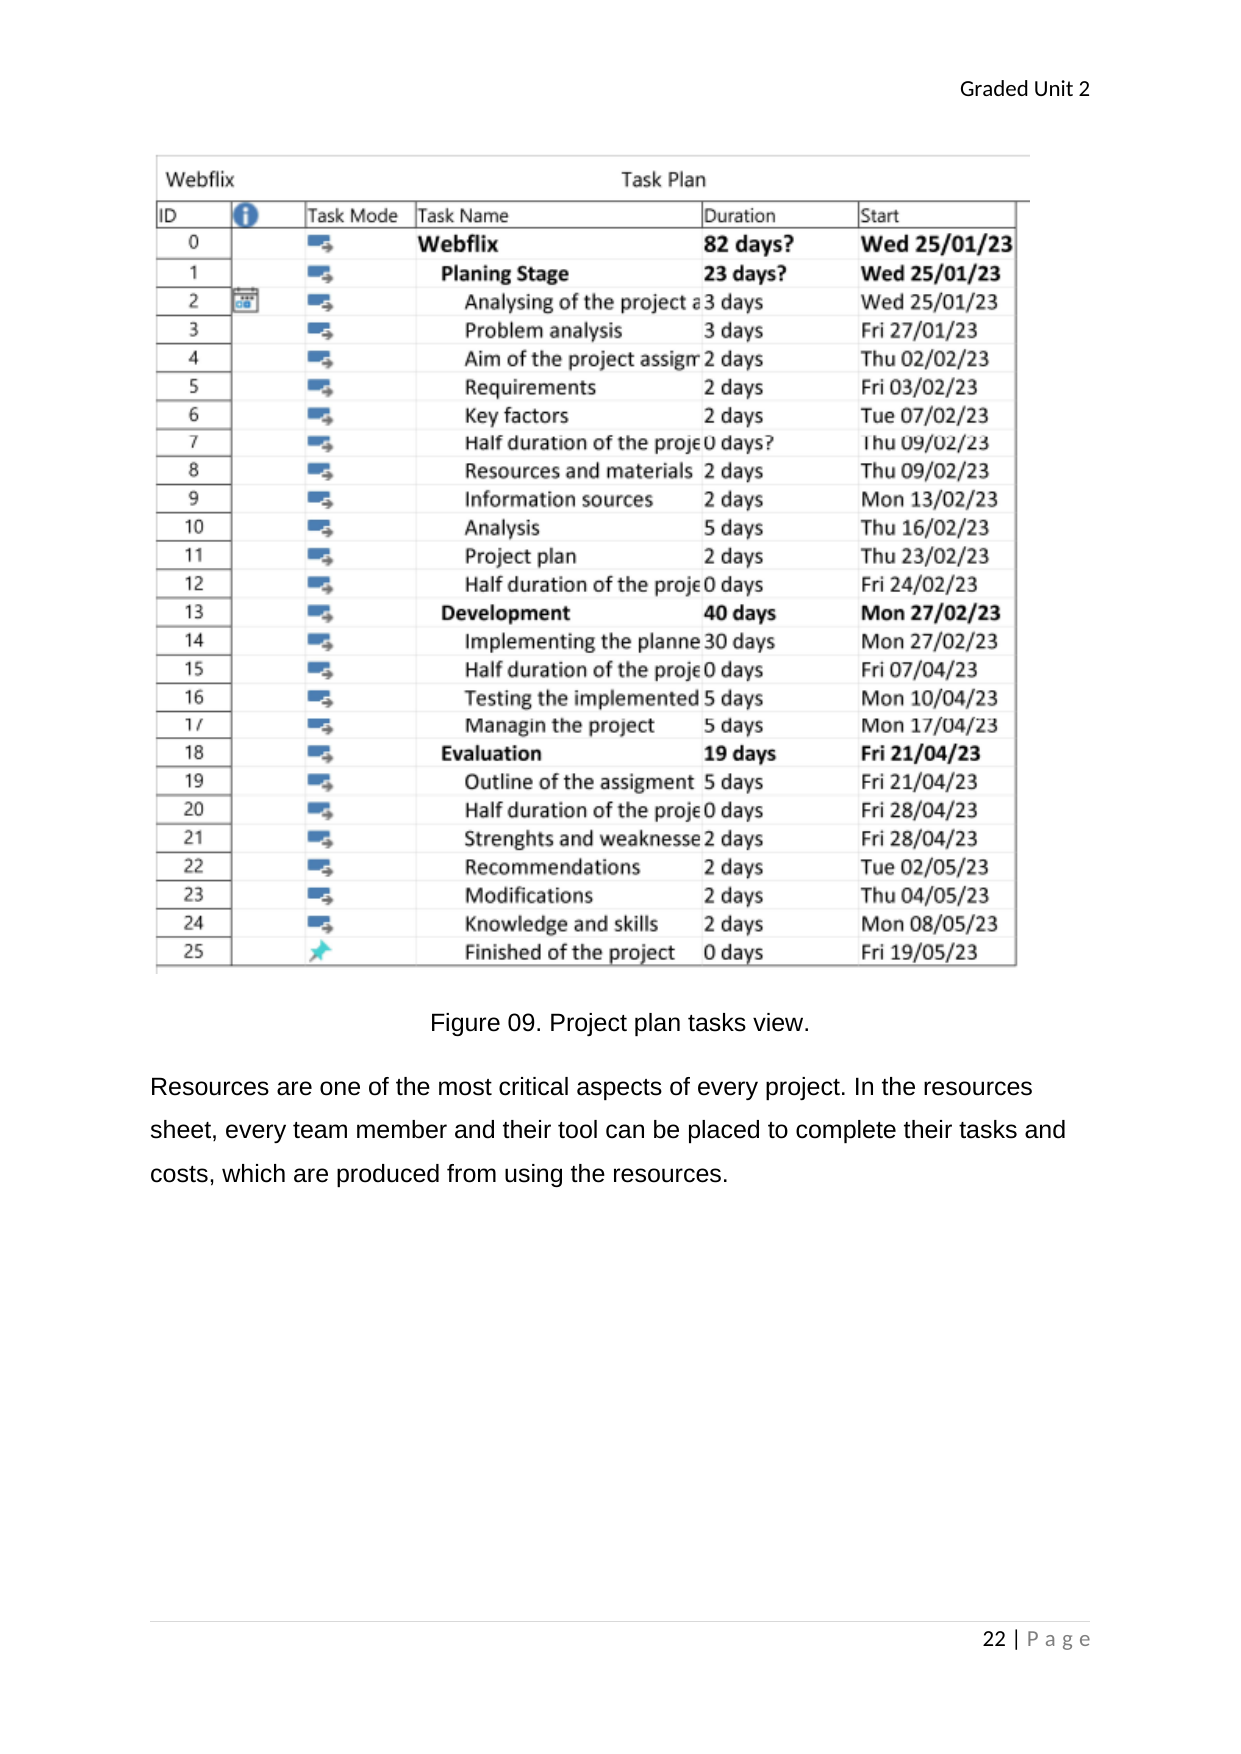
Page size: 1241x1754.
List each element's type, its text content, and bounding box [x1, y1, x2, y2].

picture [150, 150, 1030, 974]
text Figure 09. Project plan tasks view. [150, 1008, 1090, 1037]
text Resources are one of the most critical aspects of every project. In the resources sheet, every team member and their tool can be placed to complete their tasks and costs, which are produced from using the resources. [150, 1072, 1090, 1187]
